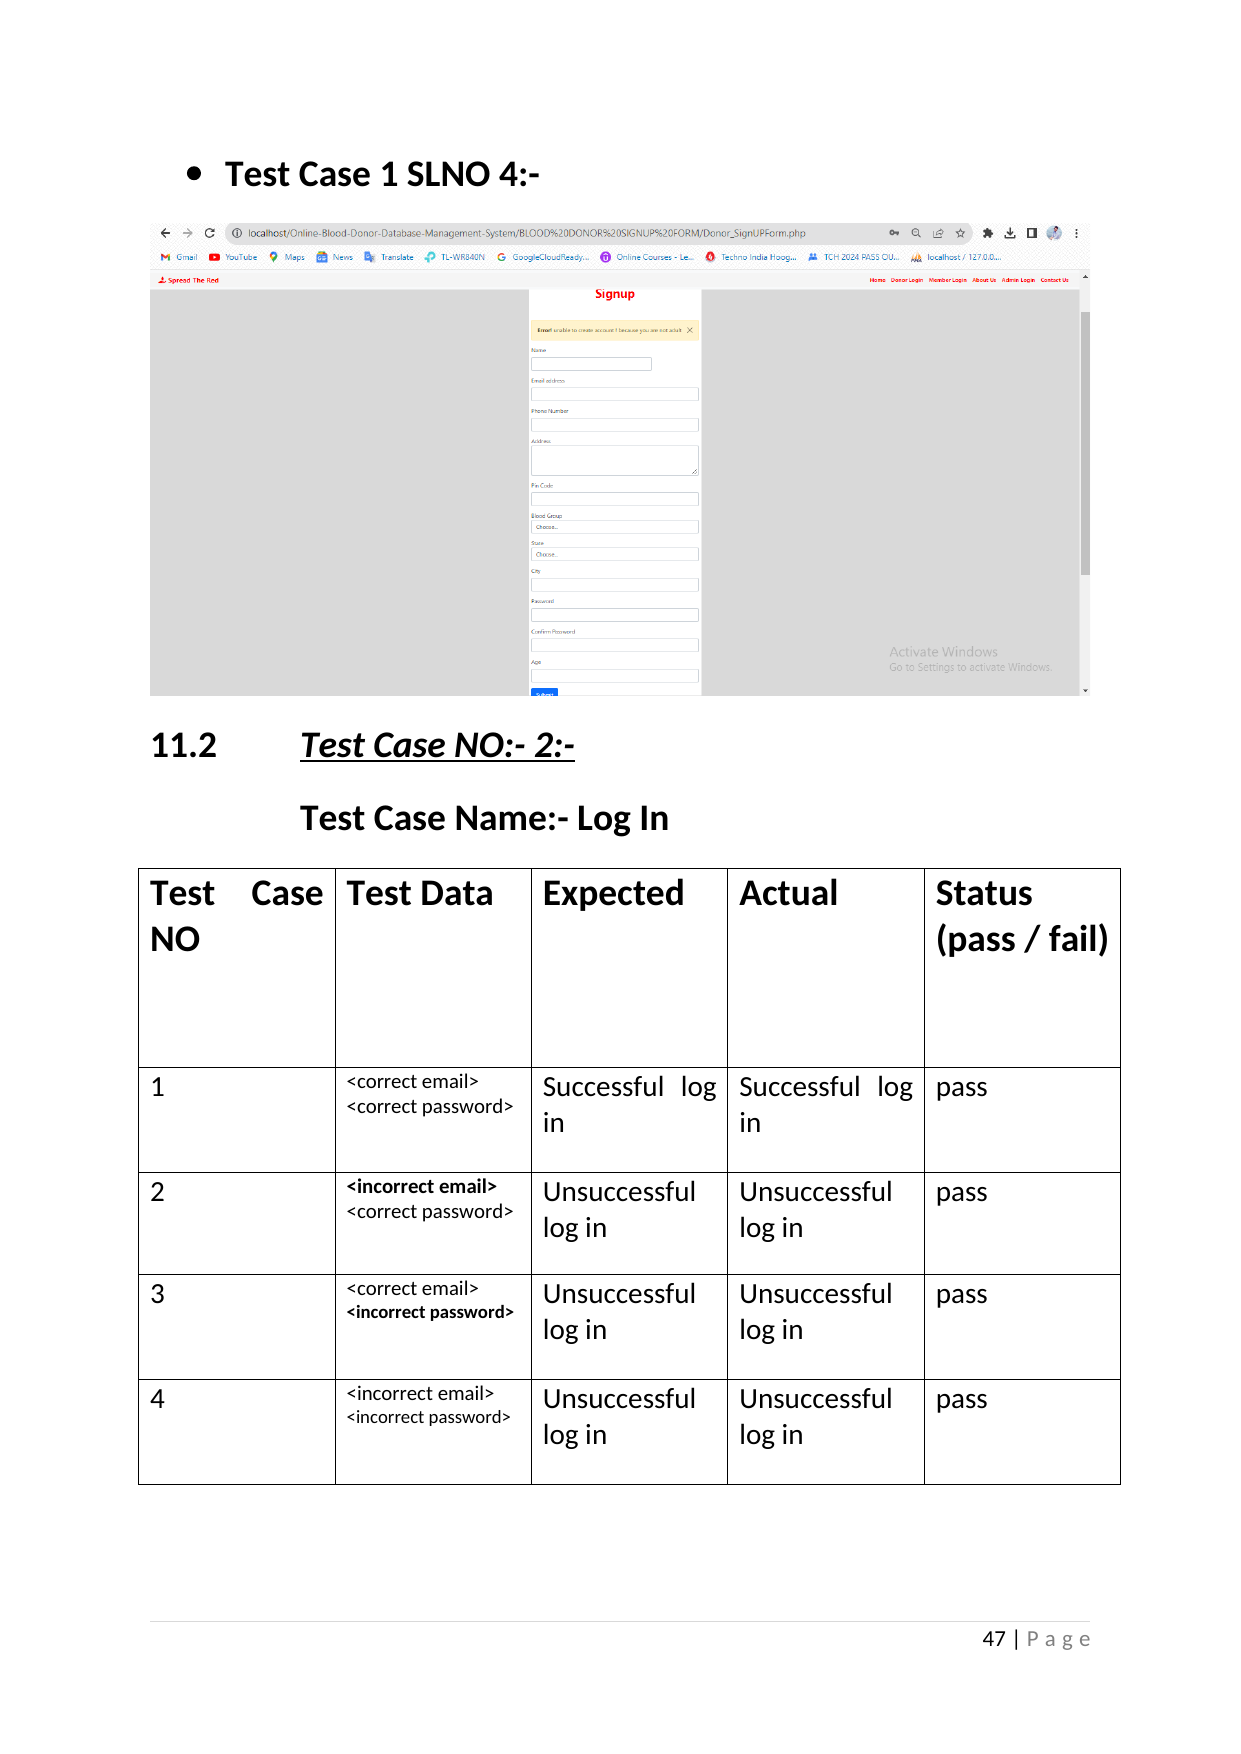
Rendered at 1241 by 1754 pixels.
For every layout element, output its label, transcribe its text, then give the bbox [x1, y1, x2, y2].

table_header Expected [532, 869, 727, 1067]
table_cell Unsuccessful log in [728, 1173, 924, 1274]
picture [150, 223, 1091, 696]
table_cell Unsuccessful log in [532, 1275, 727, 1379]
table_cell pass [925, 1173, 1120, 1274]
list Test Case 1 SLNO 4:- [187, 150, 1090, 196]
table_cell pass [925, 1380, 1120, 1484]
table_cell <correct email> <incorrect password> [336, 1275, 531, 1379]
table_cell pass [925, 1068, 1120, 1172]
table_cell <incorrect email> <correct password> [336, 1173, 531, 1274]
table_header Test Case NO [139, 869, 335, 1067]
table_cell 1 [139, 1068, 335, 1172]
table_cell 3 [139, 1275, 335, 1379]
table_cell Unsuccessful log in [728, 1275, 924, 1379]
table_cell 2 [139, 1173, 335, 1274]
table_cell <correct email> <correct password> [336, 1068, 531, 1172]
table_cell 4 [139, 1380, 335, 1484]
table_cell Unsuccessful log in [728, 1380, 924, 1484]
text 11.2 Test Case NO:- 2:- [150, 721, 1090, 767]
table_cell Unsuccessful log in [532, 1380, 727, 1484]
table_cell <incorrect email> <incorrect password> [336, 1380, 531, 1484]
table_cell pass [925, 1275, 1120, 1379]
table_header Actual [728, 869, 924, 1067]
table_cell Successful log in [728, 1068, 924, 1172]
table_cell Unsuccessful log in [532, 1173, 727, 1274]
table_header Status (pass / fail) [925, 869, 1120, 1067]
table_header Test Data [336, 869, 531, 1067]
table_cell Successful log in [532, 1068, 727, 1172]
text Test Case Name:- Log In [150, 794, 1090, 840]
